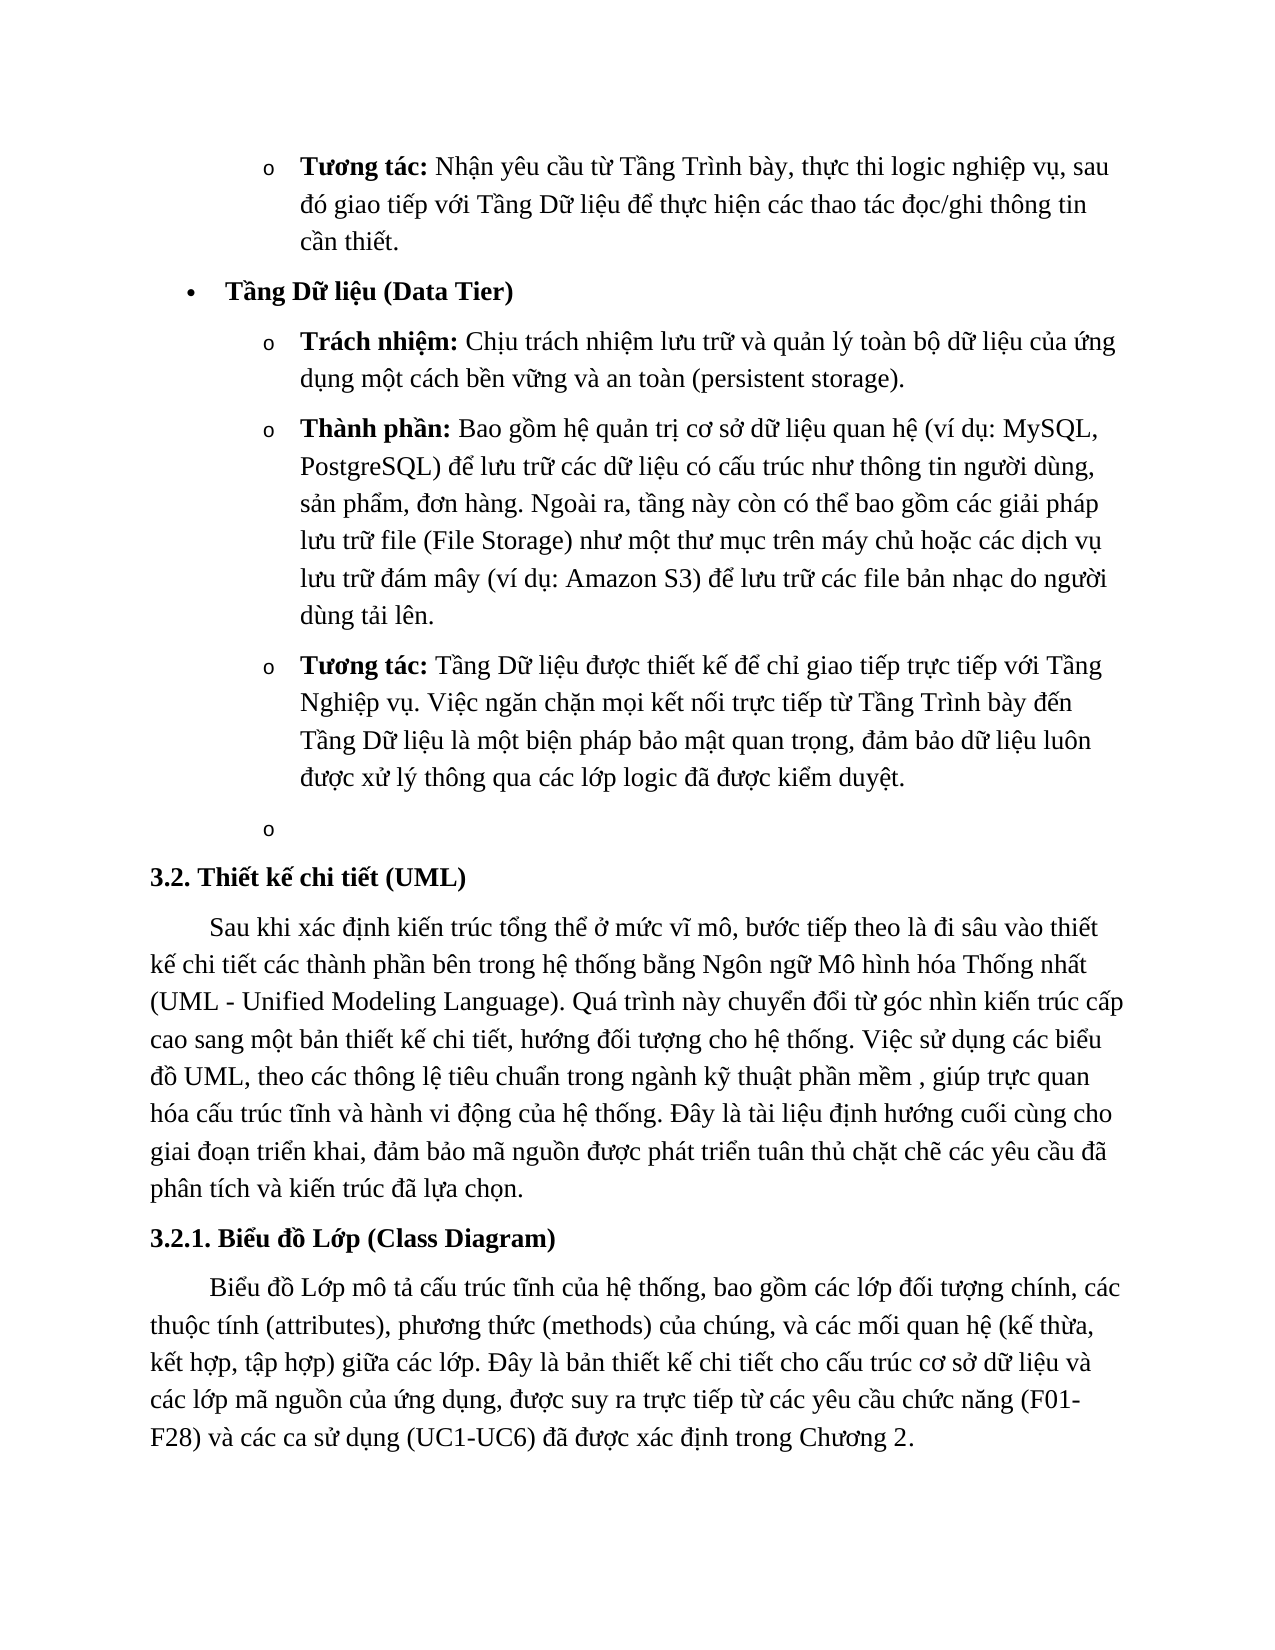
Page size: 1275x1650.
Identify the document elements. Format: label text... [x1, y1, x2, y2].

list Tầng Dữ liệu (Data Tier) [187, 275, 1125, 306]
list Tương tác: Nhận yêu cầu từ Tầng Trình bày, thực thi logic nghiệp vụ, sau đó giao tiếp với Tầng Dữ liệu để thực hiện các thao tác đọc/ghi thông tin cần thiết. [262, 150, 1125, 256]
list Thành phần: Bao gồm hệ quản trị cơ sở dữ liệu quan hệ (ví dụ: MySQL, PostgreSQL) để lưu trữ các dữ liệu có cấu trúc như thông tin người dùng, sản phẩm, đơn hàng. Ngoài ra, tầng này còn có thể bao gồm các giải pháp lưu trữ file (File Storage) như một thư mục trên máy chủ hoặc các dịch vụ lưu trữ đám mây (ví dụ: Amazon S3) để lưu trữ các file bản nhạc do người dùng tải lên. [262, 412, 1125, 630]
list Tương tác: Tầng Dữ liệu được thiết kế để chỉ giao tiếp trực tiếp với Tầng Nghiệp vụ. Việc ngăn chặn mọi kết nối trực tiếp từ Tầng Trình bày đến Tầng Dữ liệu là một biện pháp bảo mật quan trọng, đảm bảo dữ liệu luôn được xử lý thông qua các lớp logic đã được kiểm duyệt. [262, 649, 1125, 792]
text Sau khi xác định kiến trúc tổng thể ở mức vĩ mô, bước tiếp theo là đi sâu vào thiết kế chi tiết các thành phần bên trong hệ thống bằng Ngôn ngữ Mô hình hóa Thống nhất (UML - Unified Modeling Language). Quá trình này chuyển đổi từ góc nhìn kiến trúc cấp cao sang một bản thiết kế chi tiết, hướng đối tượng cho hệ thống. Việc sử dụng các biểu đồ UML, theo các thông lệ tiêu chuẩn trong ngành kỹ thuật phần mềm , giúp trực quan hóa cấu trúc tĩnh và hành vi động của hệ thống. Đây là tài liệu định hướng cuối cùng cho giai đoạn triển khai, đảm bảo mã nguồn được phát triển tuân thủ chặt chẽ các yêu cầu đã phân tích và kiến trúc đã lựa chọn. [150, 911, 1125, 1203]
text 3.2. Thiết kế chi tiết (UML) [150, 861, 1125, 892]
text Biểu đồ Lớp mô tả cấu trúc tĩnh của hệ thống, bao gồm các lớp đối tượng chính, các thuộc tính (attributes), phương thức (methods) của chúng, và các mối quan hệ (kế thừa, kết hợp, tập hợp) giữa các lớp. Đây là bản thiết kế chi tiết cho cấu trúc cơ sở dữ liệu và các lớp mã nguồn của ứng dụng, được suy ra trực tiếp từ các yêu cầu chức năng (F01-F28) và các ca sử dụng (UC1-UC6) đã được xác định trong Chương 2. [150, 1271, 1125, 1452]
list Trách nhiệm: Chịu trách nhiệm lưu trữ và quản lý toàn bộ dữ liệu của ứng dụng một cách bền vững và an toàn (persistent storage). [262, 324, 1125, 393]
text 3.2.1. Biểu đồ Lớp (Class Diagram) [150, 1222, 1125, 1253]
